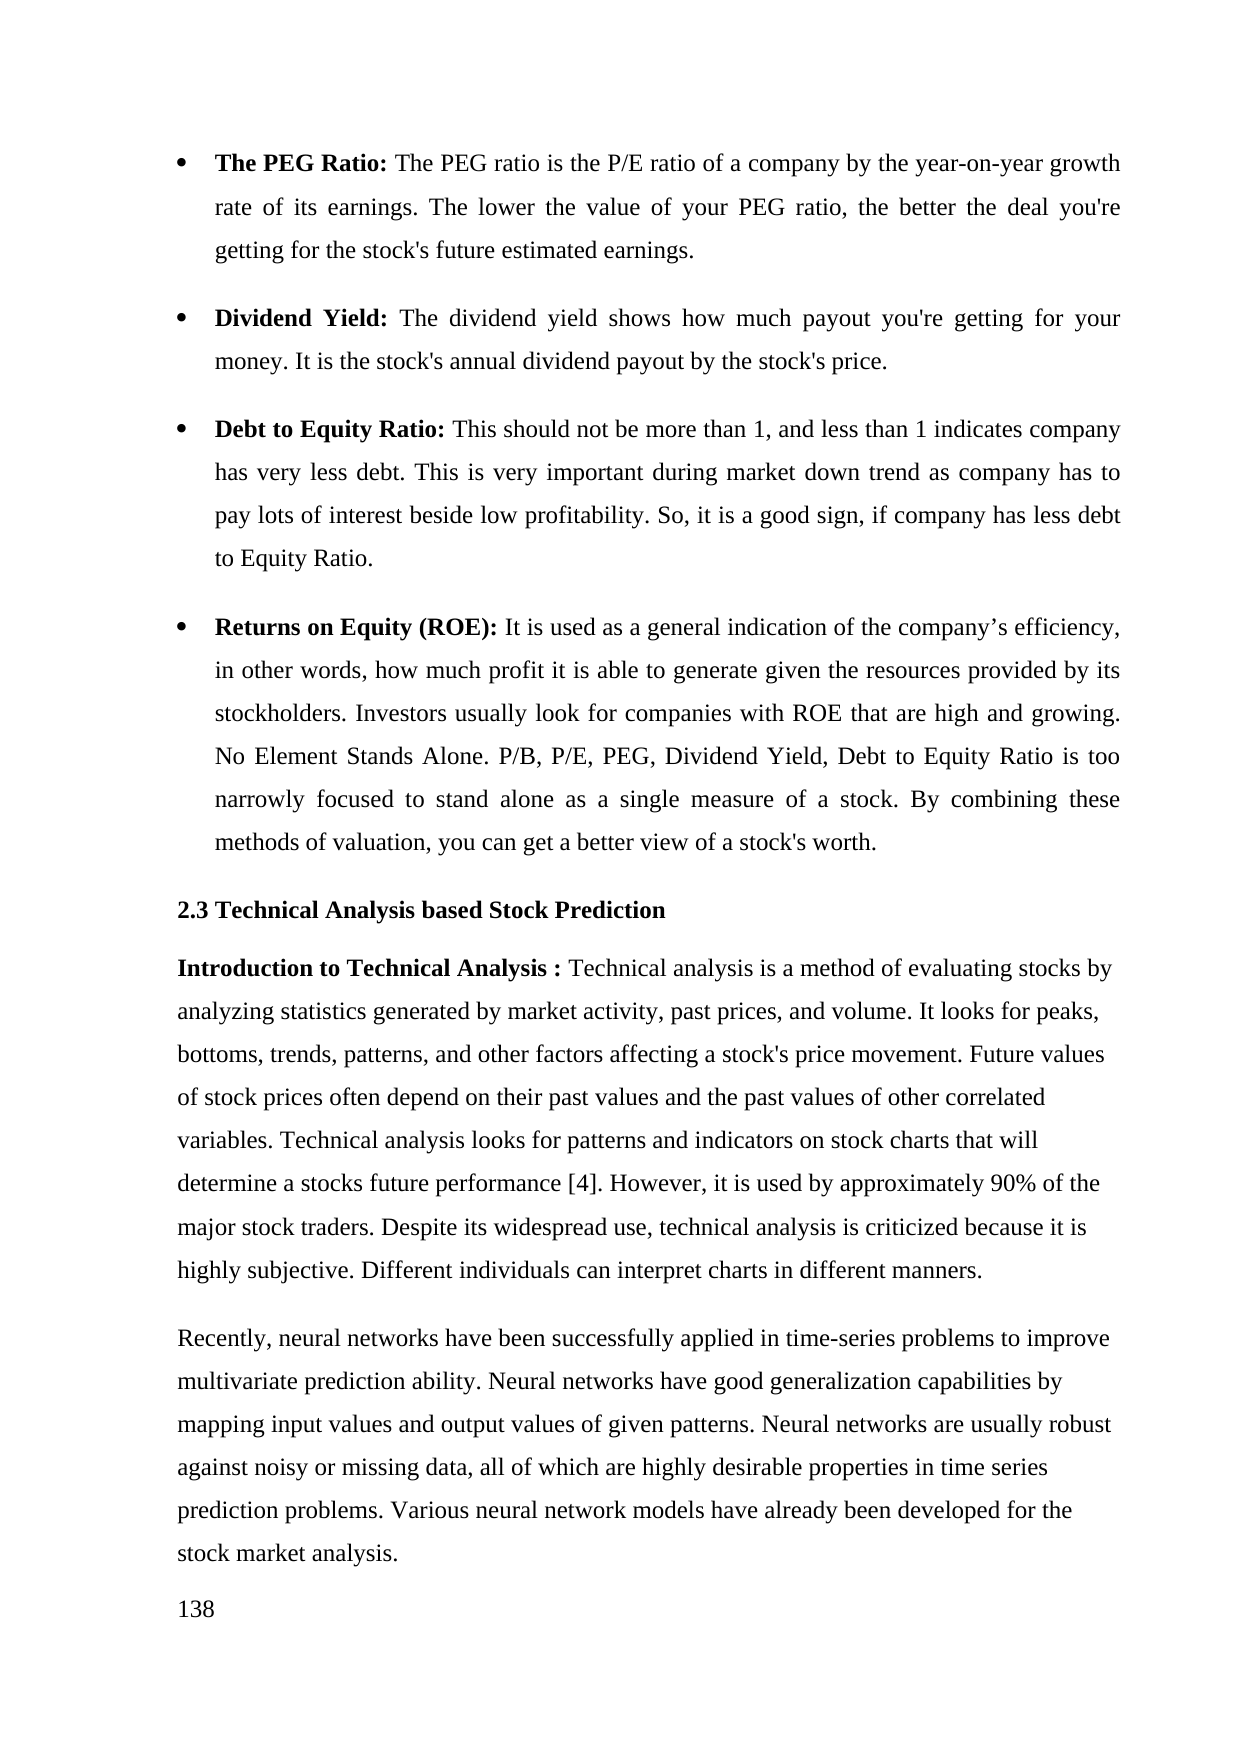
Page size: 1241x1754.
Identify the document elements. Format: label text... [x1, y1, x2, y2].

list Debt to Equity Ratio: This should not be more than 1, and less than 1 indicates company has very less debt. This is very important during market down trend as company has to pay lots of interest beside low profitability. So, it is a good sign, if company has less debt to Equity Ratio. [177, 414, 1122, 572]
list Returns on Equity (ROE): It is used as a general indication of the company’s efficiency, in other words, how much profit it is able to generate given the resources provided by its stockholders. Investors usually look for companies with ROE that are high and growing. No Element Stands Alone. P/B, P/E, PEG, Dividend Yield, Debt to Equity Ratio is too narrowly focused to stand alone as a single measure of a stock. By combining these methods of valuation, you can get a better view of a stock's worth. [177, 612, 1122, 856]
list Dividend Yield: The dividend yield shows how much payout you're getting for your money. It is the stock's annual dividend payout by the stock's price. [177, 303, 1122, 375]
text Introduction to Technical Analysis : Technical analysis is a method of evaluating stocks by analyzing statistics generated by market activity, past prices, and volume. It looks for peaks, bottoms, trends, patterns, and other factors affecting a stock's price movement. Future values of stock prices often depend on their past values and the past values of other correlated variables. Technical analysis looks for patterns and indicators on stock charts that will determine a stocks future performance [4]. However, it is used by approximately 90% of the major stock traders. Despite its widespread use, technical analysis is criticized because it is highly subjective. Different individuals can interpret charts in different manners. [177, 953, 1122, 1283]
subtitle 2.3 Technical Analysis based Stock Prediction [177, 895, 1122, 924]
text Recently, neural networks have been successfully applied in time-series problems to improve multivariate prediction ability. Neural networks have good generalization capabilities by mapping input values and output values of given patterns. Neural networks are usually robust against noisy or missing data, all of which are highly desirable properties in time series prediction problems. Various neural network models have already been developed for the stock market analysis. [177, 1323, 1122, 1567]
list The PEG Ratio: The PEG ratio is the P/E ratio of a company by the year-on-year growth rate of its earnings. The lower the value of your PEG ratio, the better the deal you're getting for the stock's future estimated earnings. [177, 148, 1122, 263]
